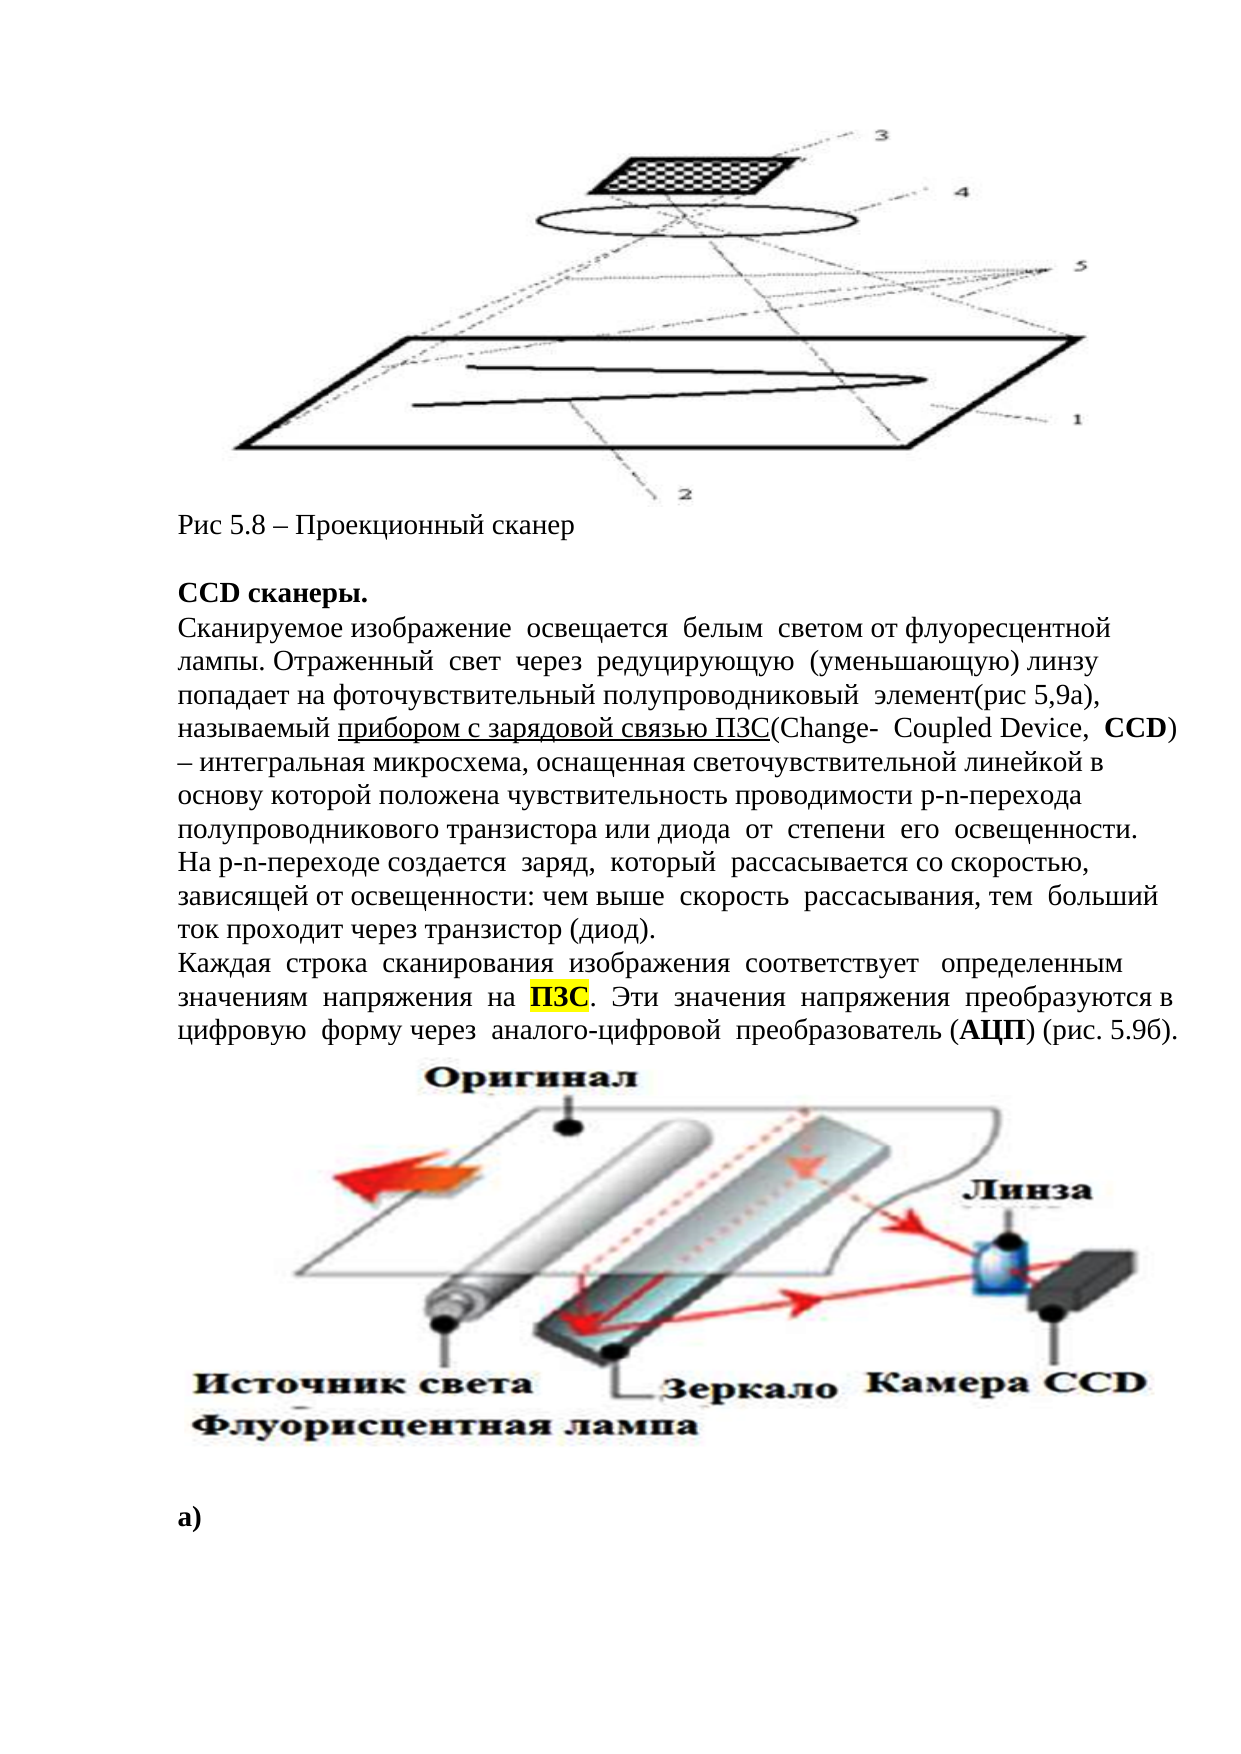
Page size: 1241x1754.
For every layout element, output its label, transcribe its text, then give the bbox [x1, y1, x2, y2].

text зависящей от освещенности: чем выше скорость рассасывания, тем больший [177, 878, 1181, 912]
text ток проходит через транзистор (диод). [177, 912, 1181, 945]
text основу которой положена чувствительность проводимости p-n-перехода [177, 777, 1181, 811]
picture [177, 118, 1159, 507]
picture [184, 1045, 1155, 1493]
text полупроводникового транзистора или диода от степени его освещенности. [177, 811, 1181, 844]
text Каждая строка сканирования изображения соответствует определенным значениям напряжения на ПЗС. Эти значения напряжения преобразуются в цифровую форму через аналого-цифровой преобразователь (АЦП) (рис. 5.9б). [177, 945, 1181, 1046]
text называемый прибором с зарядовой связью ПЗС(Change- Coupled Device, CCD) – интегральная микросхема, оснащенная светочувствительной линейкой в [177, 710, 1181, 777]
text На p-n-переходе создается заряд, который рассасывается со скоростью, [177, 844, 1181, 878]
text Сканируемое изображение освещается белым светом от флуоресцентной лампы. Отраженный свет через редуцирующую (уменьшающую) линзу попадает на фоточувствительный полупроводниковый элемент(рис 5,9а), [177, 610, 1181, 710]
text Рис 5.8 – Проекционный сканер [177, 507, 1181, 541]
text CCD сканеры. [177, 574, 1181, 610]
text a) [177, 1499, 1181, 1532]
